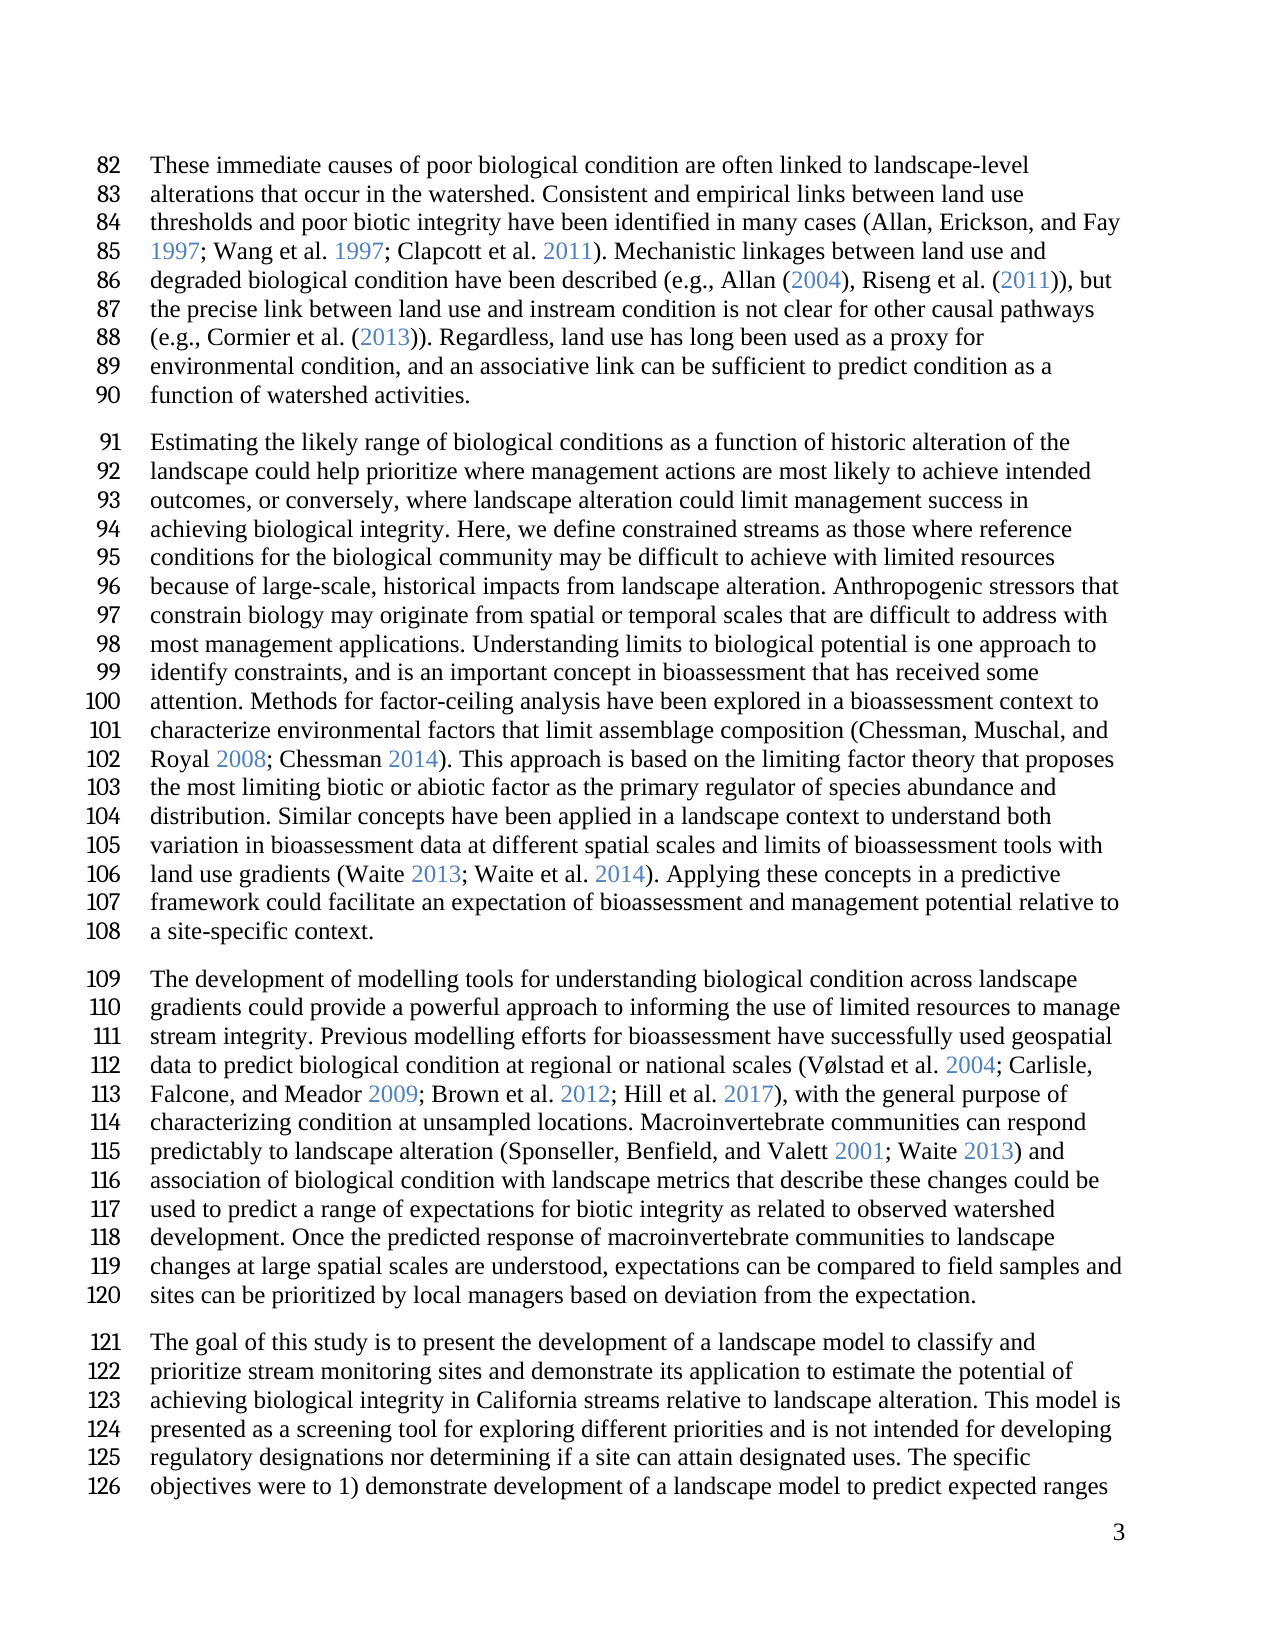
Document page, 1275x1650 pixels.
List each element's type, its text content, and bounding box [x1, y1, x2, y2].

text The development of modelling tools for understanding biological condition across landscape gradients could provide a powerful approach to informing the use of limited resources to manage stream integrity. Previous modelling efforts for bioassessment have successfully used geospatial data to predict biological condition at regional or national scales (Vølstad et al. 2004; Carlisle, Falcone, and Meador 2009; Brown et al. 2012; Hill et al. 2017), with the general purpose of characterizing condition at unsampled locations. Macroinvertebrate communities can respond predictably to landscape alteration (Sponseller, Benfield, and Valett 2001; Waite 2013) and association of biological condition with landscape metrics that describe these changes could be used to predict a range of expectations for biotic integrity as related to observed watershed development. Once the predicted response of macroinvertebrate communities to landscape changes at large spatial scales are understood, expectations can be compared to field samples and sites can be prioritized by local managers based on deviation from the expectation. [150, 964, 1125, 1309]
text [150, 1327, 1125, 1500]
text Estimating the likely range of biological conditions as a function of historic alteration of the landscape could help prioritize where management actions are most likely to achieve intended outcomes, or conversely, where landscape alteration could limit management success in achieving biological integrity. Here, we define constrained streams as those where reference conditions for the biological community may be difficult to achieve with limited resources because of large-scale, historical impacts from landscape alteration. Anthropogenic stressors that constrain biology may originate from spatial or temporal scales that are difficult to address with most management applications. Understanding limits to biological potential is one approach to identify constraints, and is an important concept in bioassessment that has received some attention. Methods for factor-ceiling analysis have been explored in a bioassessment context to characterize environmental factors that limit assemblage composition (Chessman, Muschal, and Royal 2008; Chessman 2014). This approach is based on the limiting factor theory that proposes the most limiting biotic or abiotic factor as the primary regulator of species abundance and distribution. Similar concepts have been applied in a landscape context to understand both variation in bioassessment data at different spatial scales and limits of bioassessment tools with land use gradients (Waite 2013; Waite et al. 2014). Applying these concepts in a predictive framework could facilitate an expectation of bioassessment and management potential relative to a site-specific context. [150, 427, 1125, 945]
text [150, 150, 1125, 409]
